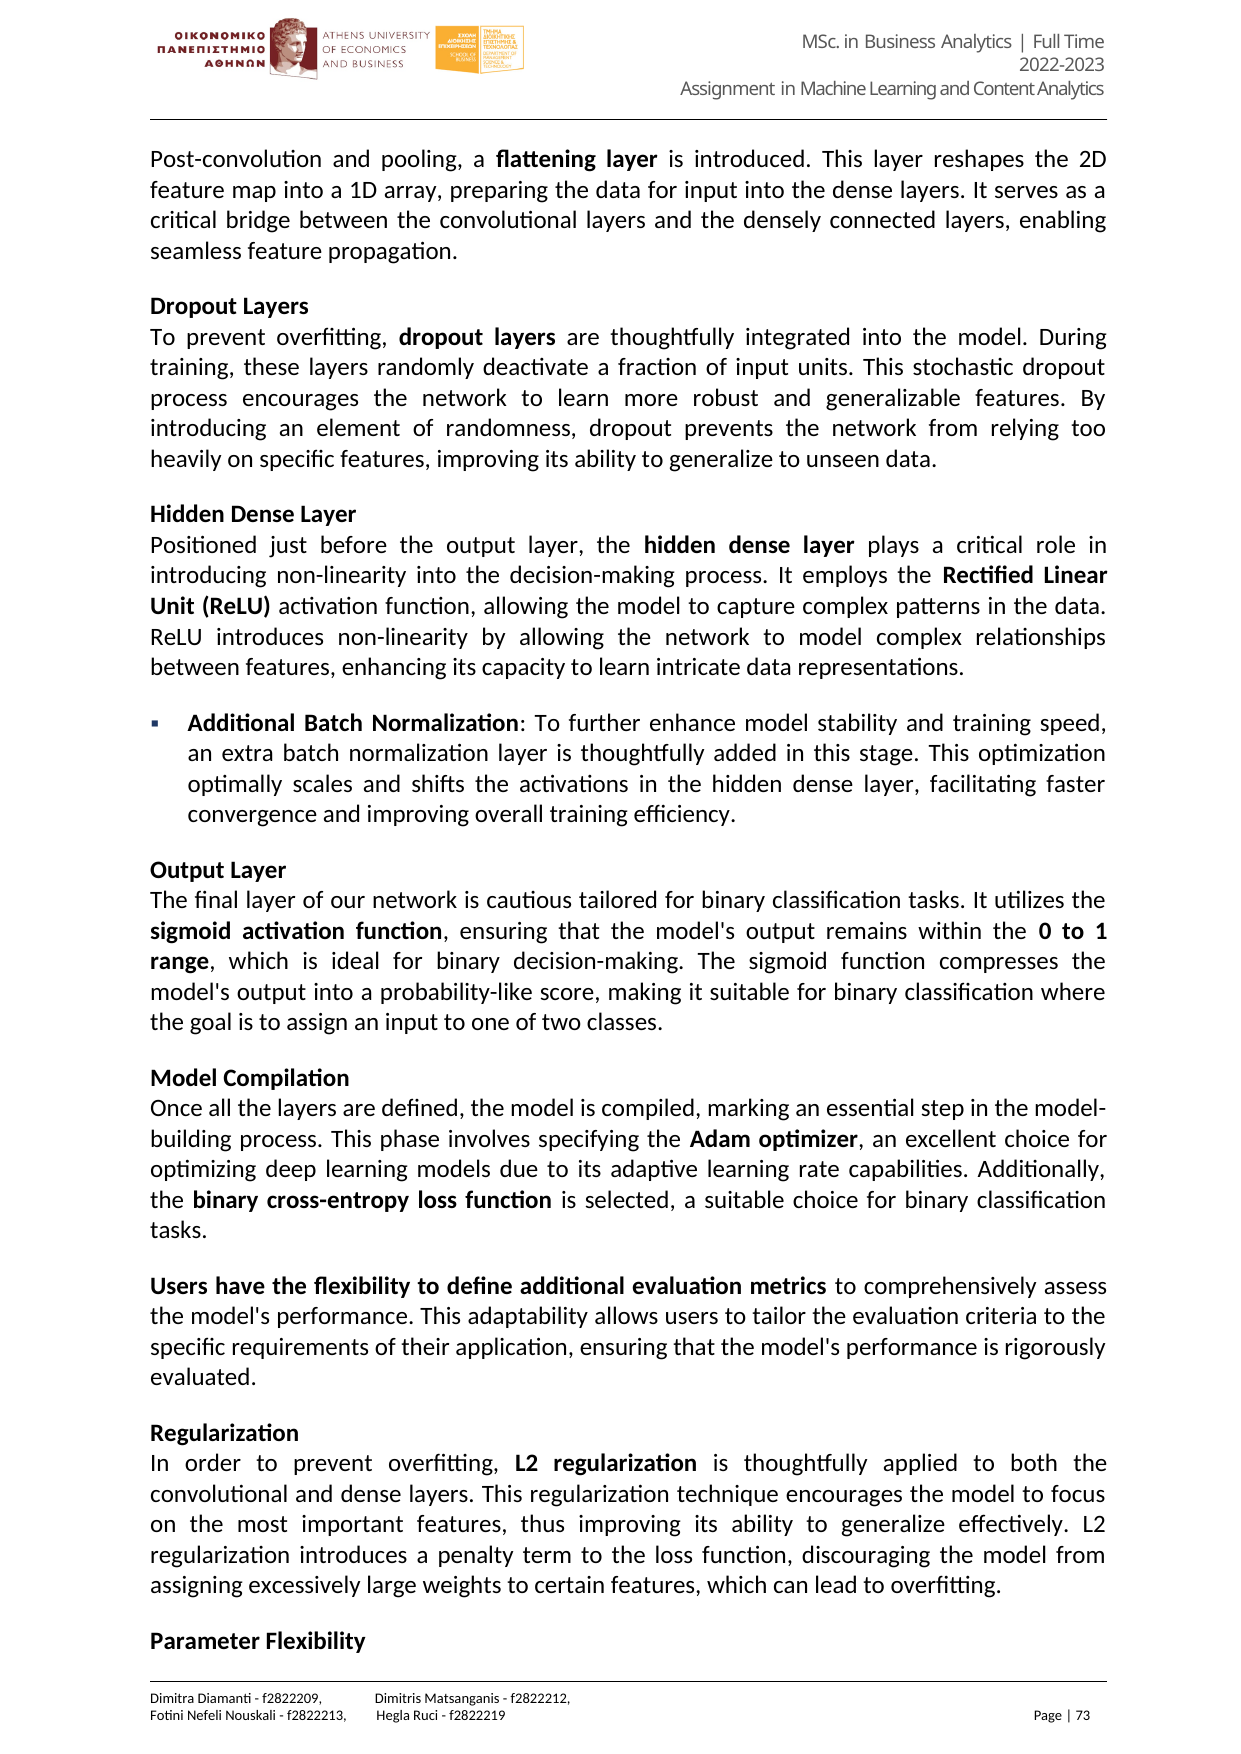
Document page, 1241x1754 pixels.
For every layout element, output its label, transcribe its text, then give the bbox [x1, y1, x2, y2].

text Hidden Dense Layer [150, 498, 1107, 529]
text Users have the flexibility to define additional evaluation metrics to comprehensively assess the model's performance. This adaptability allows users to tailor the evaluation criteria to the specific requirements of their application, ensuring that the model's performance is rigorously evaluated. [150, 1270, 1107, 1392]
text Dropout Layers [150, 290, 1107, 321]
text To prevent overfitting, dropout layers are thoughtfully integrated into the model. During training, these layers randomly deactivate a fraction of input units. This stochastic dropout process encourages the network to learn more robust and generalizable features. By introducing an element of randomness, dropout prevents the network from relying too heavily on specific features, improving its ability to generalize to unseen data. [150, 321, 1107, 473]
text Regularization [150, 1417, 1107, 1448]
text The final layer of our network is cautious tailored for binary classification tasks. It utilizes the sigmoid activation function, ensuring that the model's output remains within the 0 to 1 range, which is ideal for binary decision-making. The sigmoid function compresses the model's output into a probability-like score, making it suitable for binary classification where the goal is to assign an input to one of two classes. [150, 884, 1107, 1037]
text In order to prevent overfitting, L2 regularization is thoughtfully applied to both the convolutional and dense layers. This regularization technique encourages the model to focus on the most important features, thus improving its ability to generalize effectively. L2 regularization introduces a penalty term to the loss function, discouraging the model from assigning excessively large weights to certain features, which can lead to overfitting. [150, 1448, 1107, 1600]
text Model Compilation [150, 1062, 1107, 1092]
picture [151, 17, 526, 82]
text Output Layer [150, 854, 1107, 884]
list Additional Batch Normalization: To further enhance model stability and training speed, an extra batch normalization layer is thoughtfully added in this stage. This optimization optimally scales and shifts the activations in the hidden dense layer, facilitating faster convergence and improving overall training efficiency. [150, 707, 1107, 829]
text Positioned just before the output layer, the hidden dense layer plays a critical role in introducing non-linearity into the decision-making process. It employs the Rectified Linear Unit (ReLU) activation function, allowing the model to capture complex patterns in the data. ReLU introduces non-linearity by allowing the network to model complex relationships between features, enhancing its capacity to learn intricate data representations. [150, 529, 1107, 682]
text Parameter Flexibility [150, 1625, 1107, 1656]
text Once all the layers are defined, the model is compiled, marking an essential step in the model-building process. This phase involves specifying the Adam optimizer, an excellent choice for optimizing deep learning models due to its adaptive learning rate capabilities. Additionally, the binary cross-entropy loss function is selected, a suitable choice for binary classification tasks. [150, 1092, 1107, 1245]
text Post-convolution and pooling, a flattening layer is introduced. This layer reshapes the 2D feature map into a 1D array, preparing the data for input into the dense layers. It serves as a critical bridge between the convolutional layers and the densely connected layers, enabling seamless feature propagation. [150, 143, 1107, 265]
